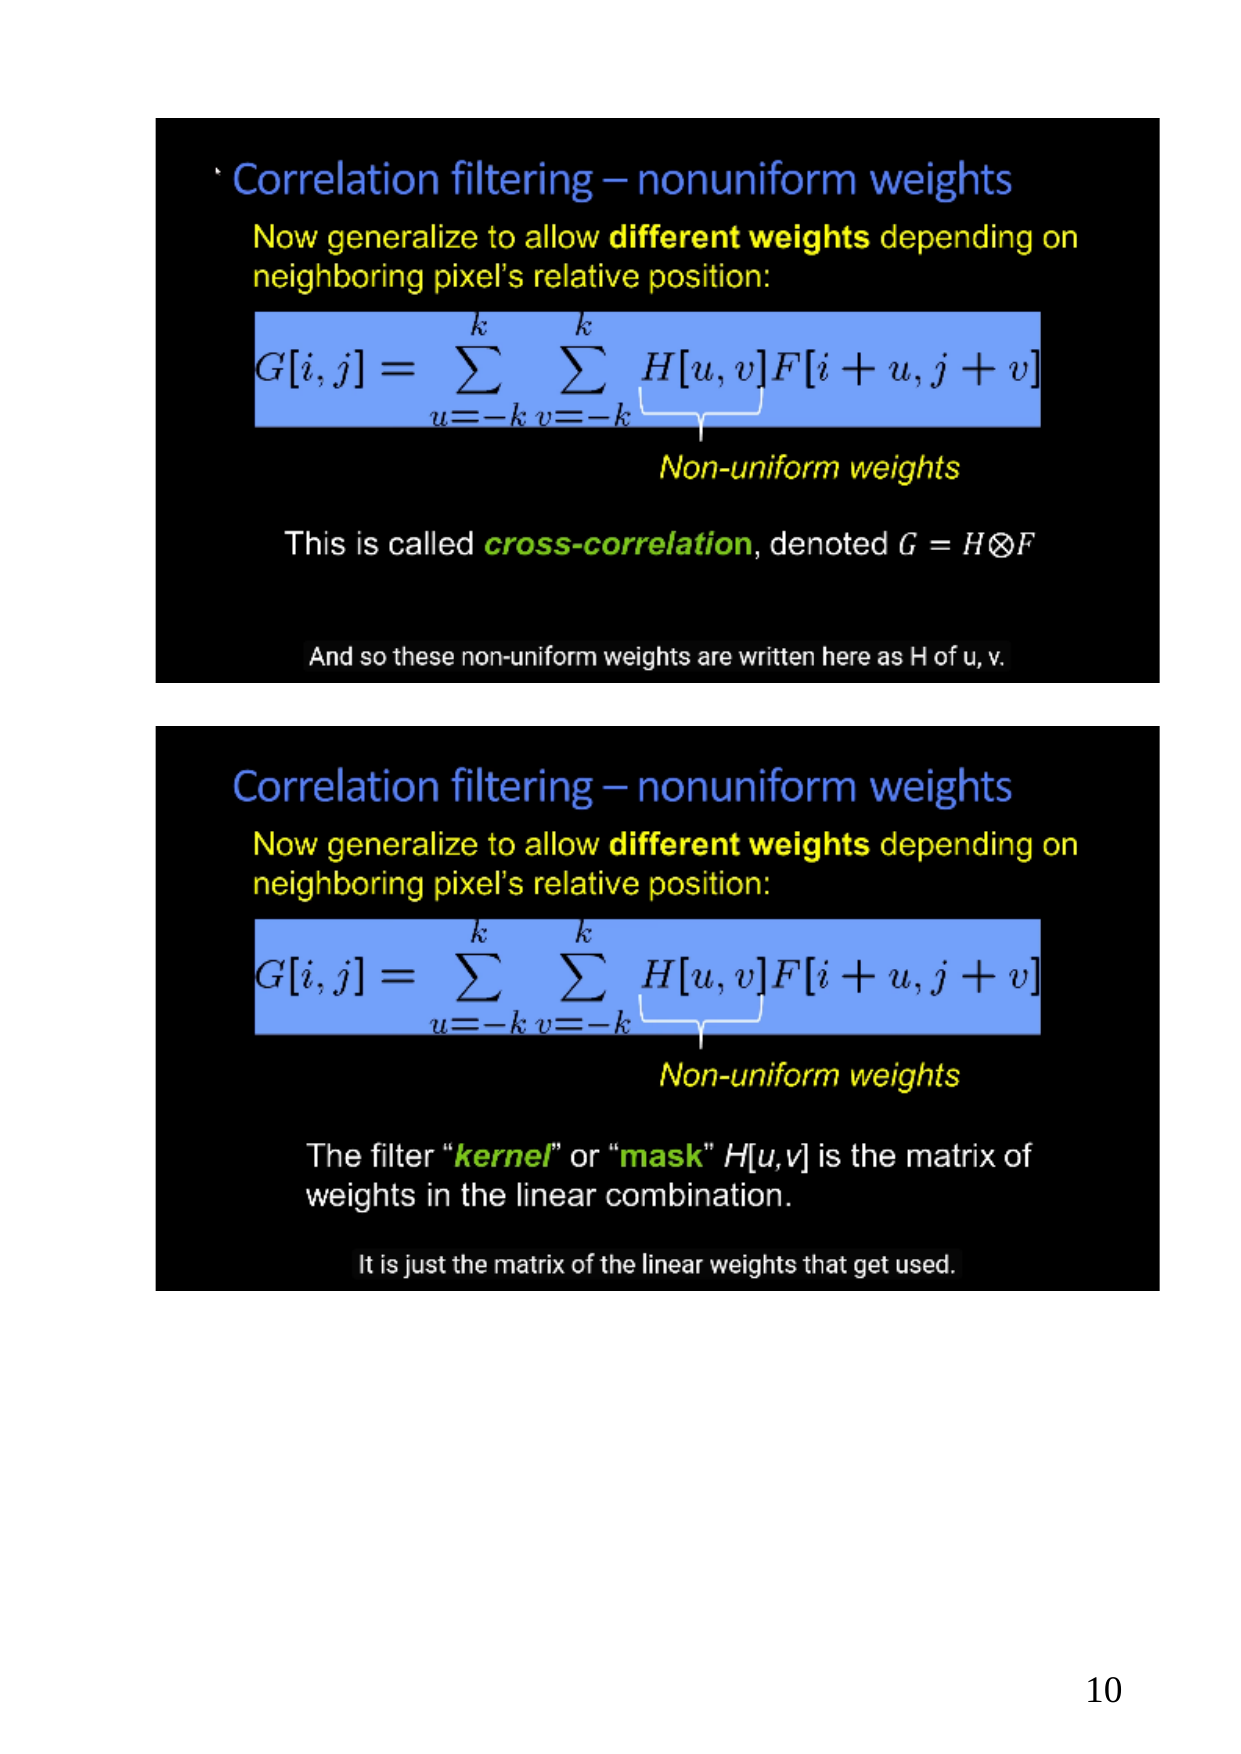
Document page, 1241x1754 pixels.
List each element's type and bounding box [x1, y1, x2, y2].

picture [155, 118, 1160, 683]
picture [155, 726, 1160, 1291]
